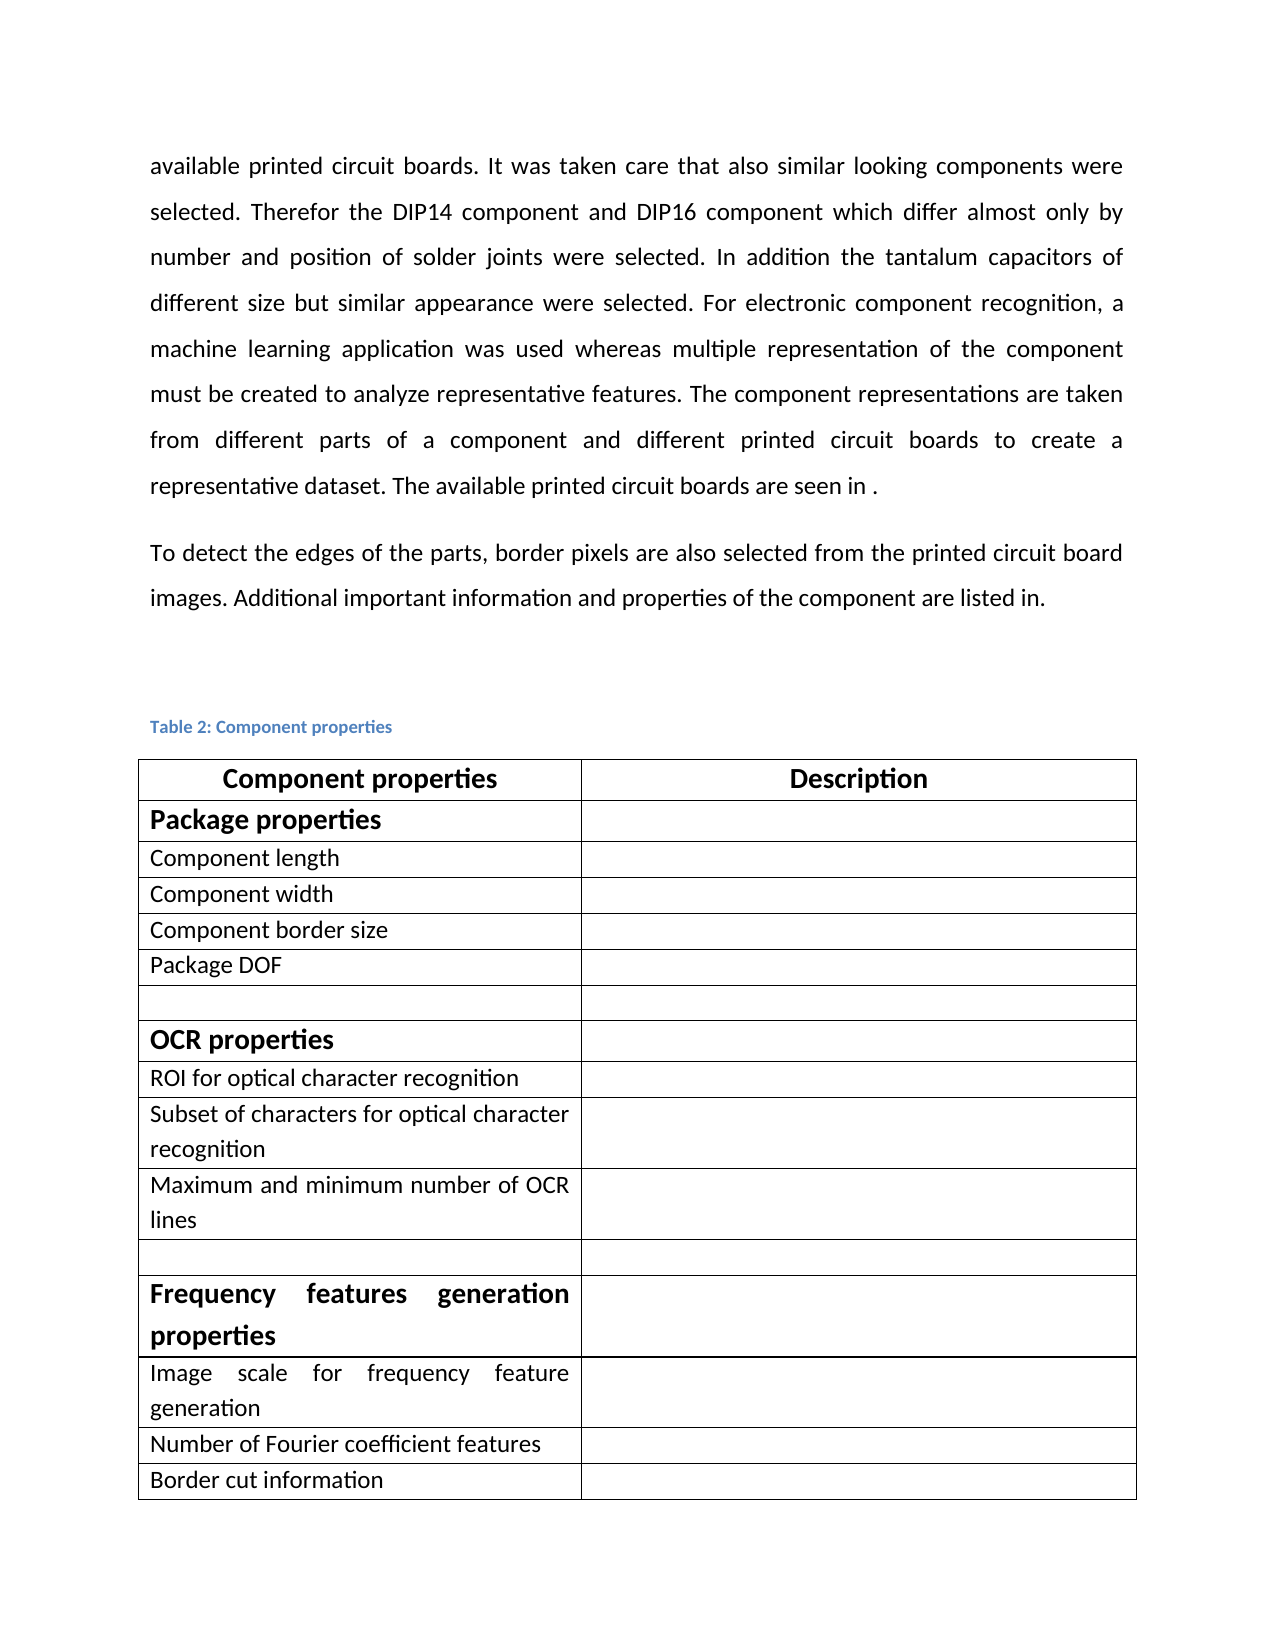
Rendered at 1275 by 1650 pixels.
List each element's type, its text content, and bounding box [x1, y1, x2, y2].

table_cell Subset of characters for optical character recognition [139, 1098, 581, 1168]
table_cell [582, 801, 1136, 841]
table_cell Frequency features generation properties [139, 1276, 581, 1356]
table_header Description [582, 760, 1136, 800]
table_header Component properties [139, 760, 581, 800]
table_cell [139, 986, 581, 1020]
table_cell [582, 1428, 1136, 1463]
table_cell Component length [139, 842, 581, 877]
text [150, 150, 1125, 501]
table_cell Number of Fourier coefficient features [139, 1428, 581, 1463]
table_cell [582, 1464, 1136, 1499]
table_cell [582, 1062, 1136, 1097]
table_cell Component width [139, 878, 581, 913]
table_cell Component border size [139, 914, 581, 949]
table_cell [582, 1240, 1136, 1274]
table_cell ROI for optical character recognition [139, 1062, 581, 1097]
table_cell Package DOF [139, 950, 581, 984]
table_cell [582, 1276, 1136, 1356]
table_cell Maximum and minimum number of OCR lines [139, 1169, 581, 1239]
text To detect the edges of the parts, border pixels are also selected from the printed circuit board images. Additional important information and properties of the component are listed in. [150, 537, 1125, 613]
table_cell [582, 878, 1136, 913]
table_cell [582, 986, 1136, 1020]
table_cell Image scale for frequency feature generation [139, 1358, 581, 1427]
table_cell Package properties [139, 801, 581, 841]
table_cell OCR properties [139, 1021, 581, 1061]
table_cell [582, 842, 1136, 877]
table_cell [582, 950, 1136, 984]
table_cell [582, 1098, 1136, 1168]
table_cell Border cut information [139, 1464, 581, 1499]
table_cell [582, 914, 1136, 949]
table_cell [582, 1358, 1136, 1427]
table_cell [139, 1240, 581, 1274]
table_cell [582, 1169, 1136, 1239]
table_cell [582, 1021, 1136, 1061]
